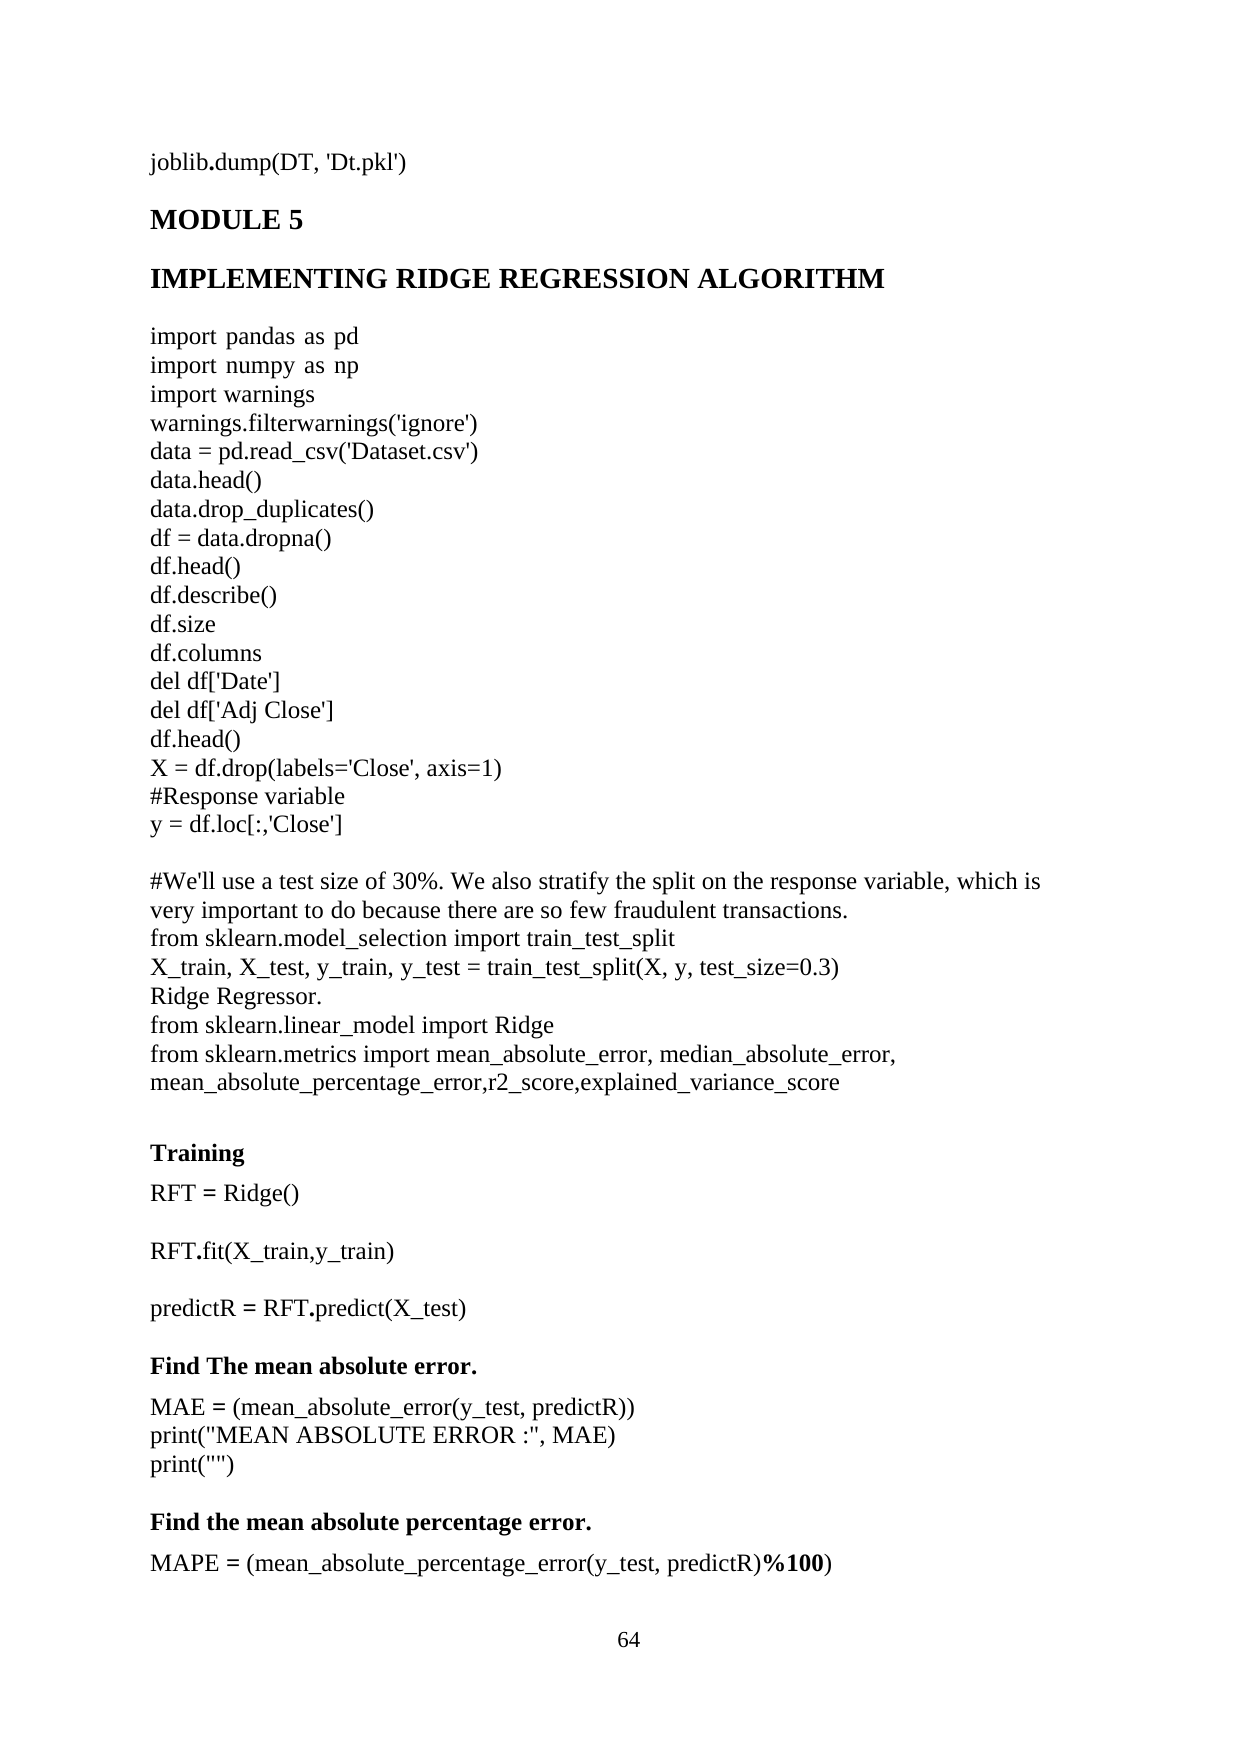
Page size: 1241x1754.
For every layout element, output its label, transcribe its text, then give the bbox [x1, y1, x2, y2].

text IMPLEMENTING RIDGE REGRESSION ALGORITHM [150, 261, 1151, 294]
text MAE = (mean_absolute_error(y_test, predictR)) print("MEAN ABSOLUTE ERROR :", MAE) [150, 1392, 637, 1449]
text from sklearn.model_selection import train_test_split [150, 924, 1151, 952]
text RFT = Ridge() RFT.fit(X_train,y_train) predictR = RFT.predict(X_test) [150, 1178, 467, 1322]
text joblib.dump(DT, 'Dt.pkl') [150, 147, 1151, 176]
text Find The mean absolute error. [150, 1351, 1151, 1380]
text #We'll use a test size of 30%. We also stratify the split on the response variable, which is very important to do because there are so few fraudulent transactions. [150, 866, 1041, 924]
text X_train, X_test, y_train, y_test = train_test_split(X, y, test_size=0.3) [150, 952, 1151, 981]
text warnings.filterwarnings('ignore') data = pd.read_csv('Dataset.csv') data.head() data.drop_duplicates() [150, 408, 480, 523]
text import pandas as pd import numpy as np import warnings [150, 321, 359, 408]
text Ridge Regressor. [150, 982, 1151, 1010]
text X = df.drop(labels='Close', axis=1) #Response variable [150, 753, 504, 810]
text from sklearn.linear_model import Ridge [150, 1010, 1151, 1039]
text Find the mean absolute percentage error. [150, 1507, 1151, 1536]
text Training [150, 1138, 1151, 1166]
subtitle MODULE 5 [150, 202, 1151, 235]
text from sklearn.metrics import mean_absolute_error, median_absolute_error, mean_absolute_percentage_error,r2_score,explained_variance_score [150, 1039, 909, 1096]
text del df['Date'] [150, 667, 1151, 695]
text MAPE = (mean_absolute_percentage_error(y_test, predictR)%100) [150, 1548, 1151, 1576]
text print("") [150, 1449, 1151, 1478]
text del df['Adj Close'] df.head() [150, 695, 337, 753]
text y = df.loc[:,'Close'] [150, 810, 1151, 838]
text df = data.dropna() df.head() df.describe() df.size df.columns [150, 523, 333, 666]
